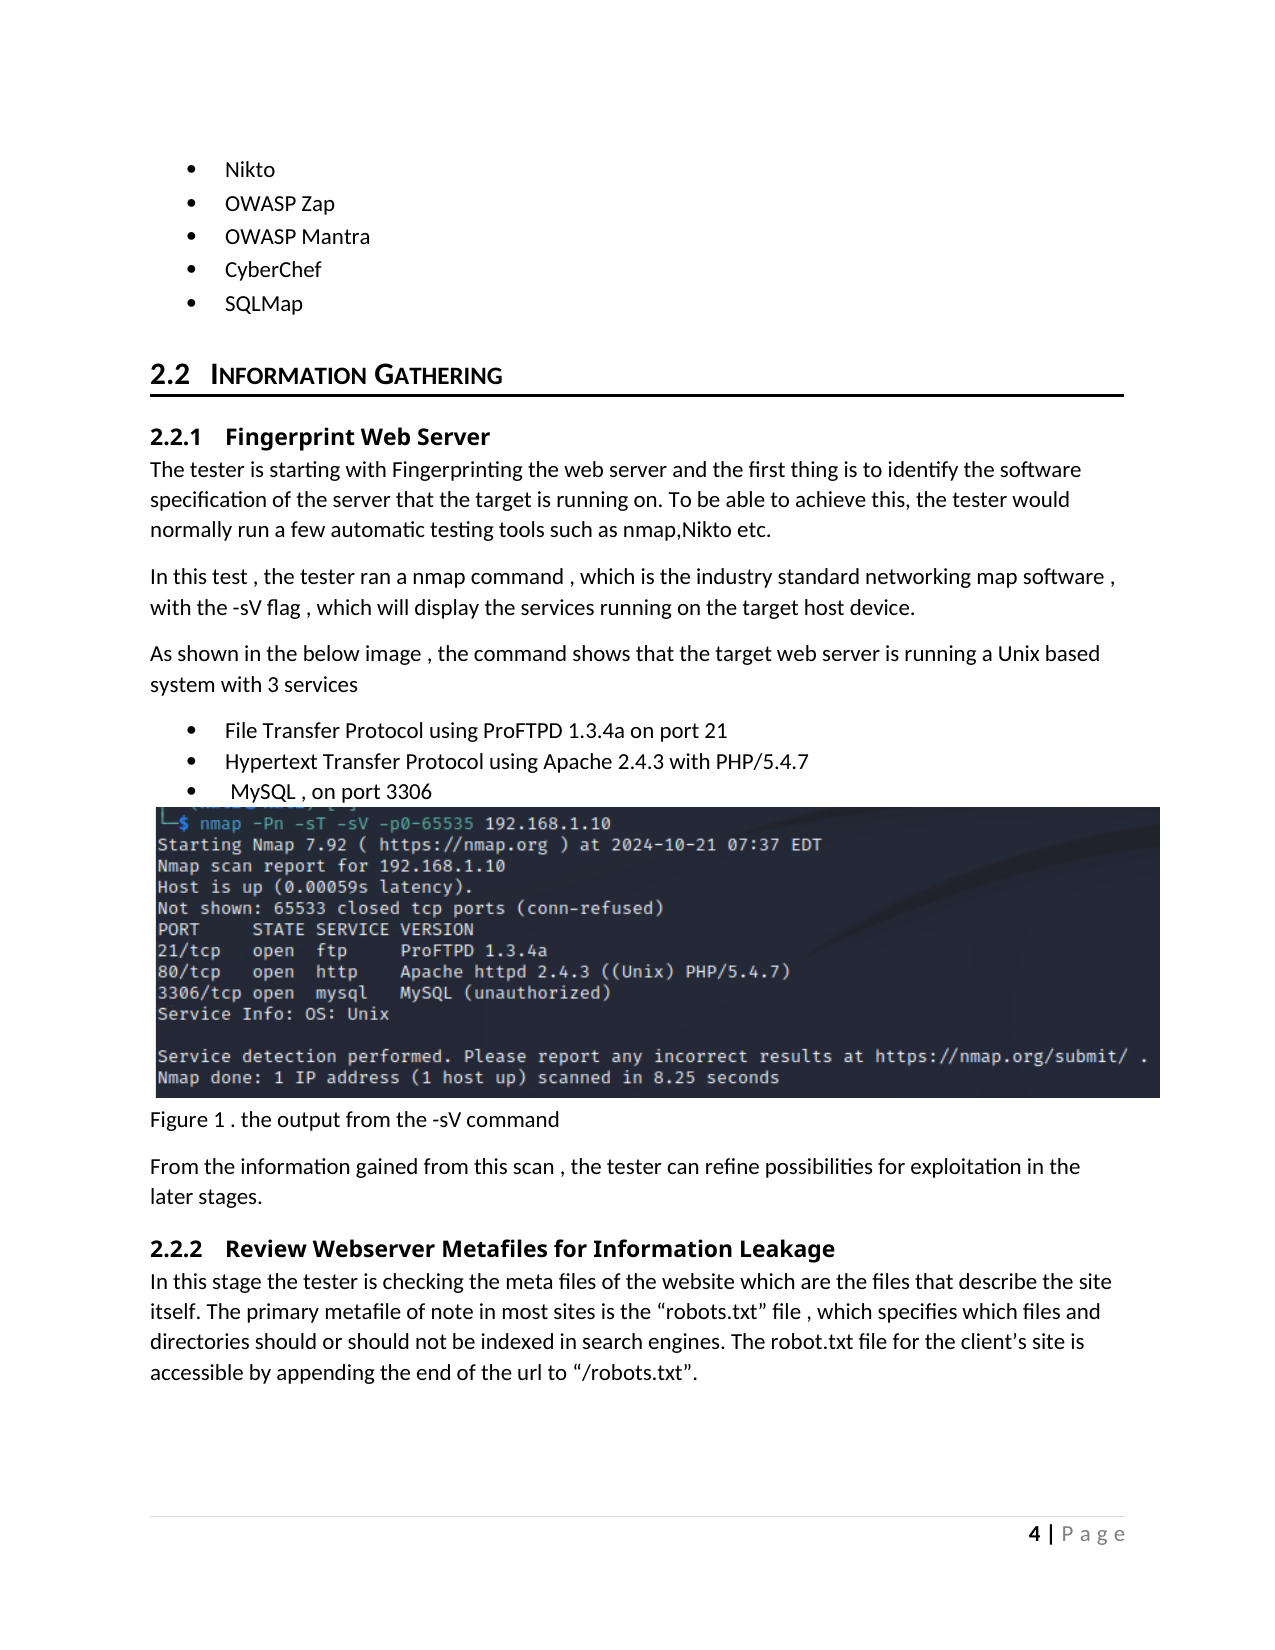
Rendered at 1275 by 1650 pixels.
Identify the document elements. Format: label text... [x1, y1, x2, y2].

list MySQL , on port 3306 [187, 777, 1125, 805]
text In this test , the tester ran a nmap command , which is the industry standard networking map software , with the -sV flag , which will display the services running on the target host device. [150, 562, 1125, 621]
text As shown in the below image , the command shows that the target web server is running a Unix based system with 3 services [150, 639, 1125, 698]
list OWASP Zap [187, 183, 1124, 217]
text The tester is starting with Fingerprinting the web server and the first thing is to identify the software specification of the server that the target is running on. To be able to achieve this, the tester would normally run a few automatic testing tools such as nmap,Nikto etc. [150, 455, 1125, 543]
list SQLMap [187, 283, 1124, 317]
text From the information gained from this scan , the tester can refine possibilities for exploitation in the later stages. [150, 1152, 1125, 1210]
list Hypertext Transfer Protocol using Apache 2.4.3 with PHP/5.4.7 [187, 747, 1125, 775]
list CyberChef [187, 250, 1124, 283]
list Nikto [187, 150, 1124, 183]
text In this stage the tester is checking the meta files of the website which are the files that describe the site itself. The primary metafile of note in most sites is the “robots.txt” file , which specifies which files and directories should or should not be indexed in search engines. The robot.txt file for the client’s site is accessible by appending the end of the url to “/robots.txt”. [150, 1267, 1125, 1386]
subtitle Information Gathering [150, 354, 1124, 394]
list File Transfer Protocol using ProFTPD 1.3.4a on port 21 [187, 717, 1125, 744]
subtitle Fingerprint Web Server [150, 421, 1125, 453]
picture [155, 807, 1160, 1098]
subtitle Review Webserver Metafiles for Information Leakage [150, 1233, 1125, 1264]
text Figure 1 . the output from the -sV command [150, 1105, 1125, 1133]
list OWASP Mantra [187, 217, 1124, 250]
